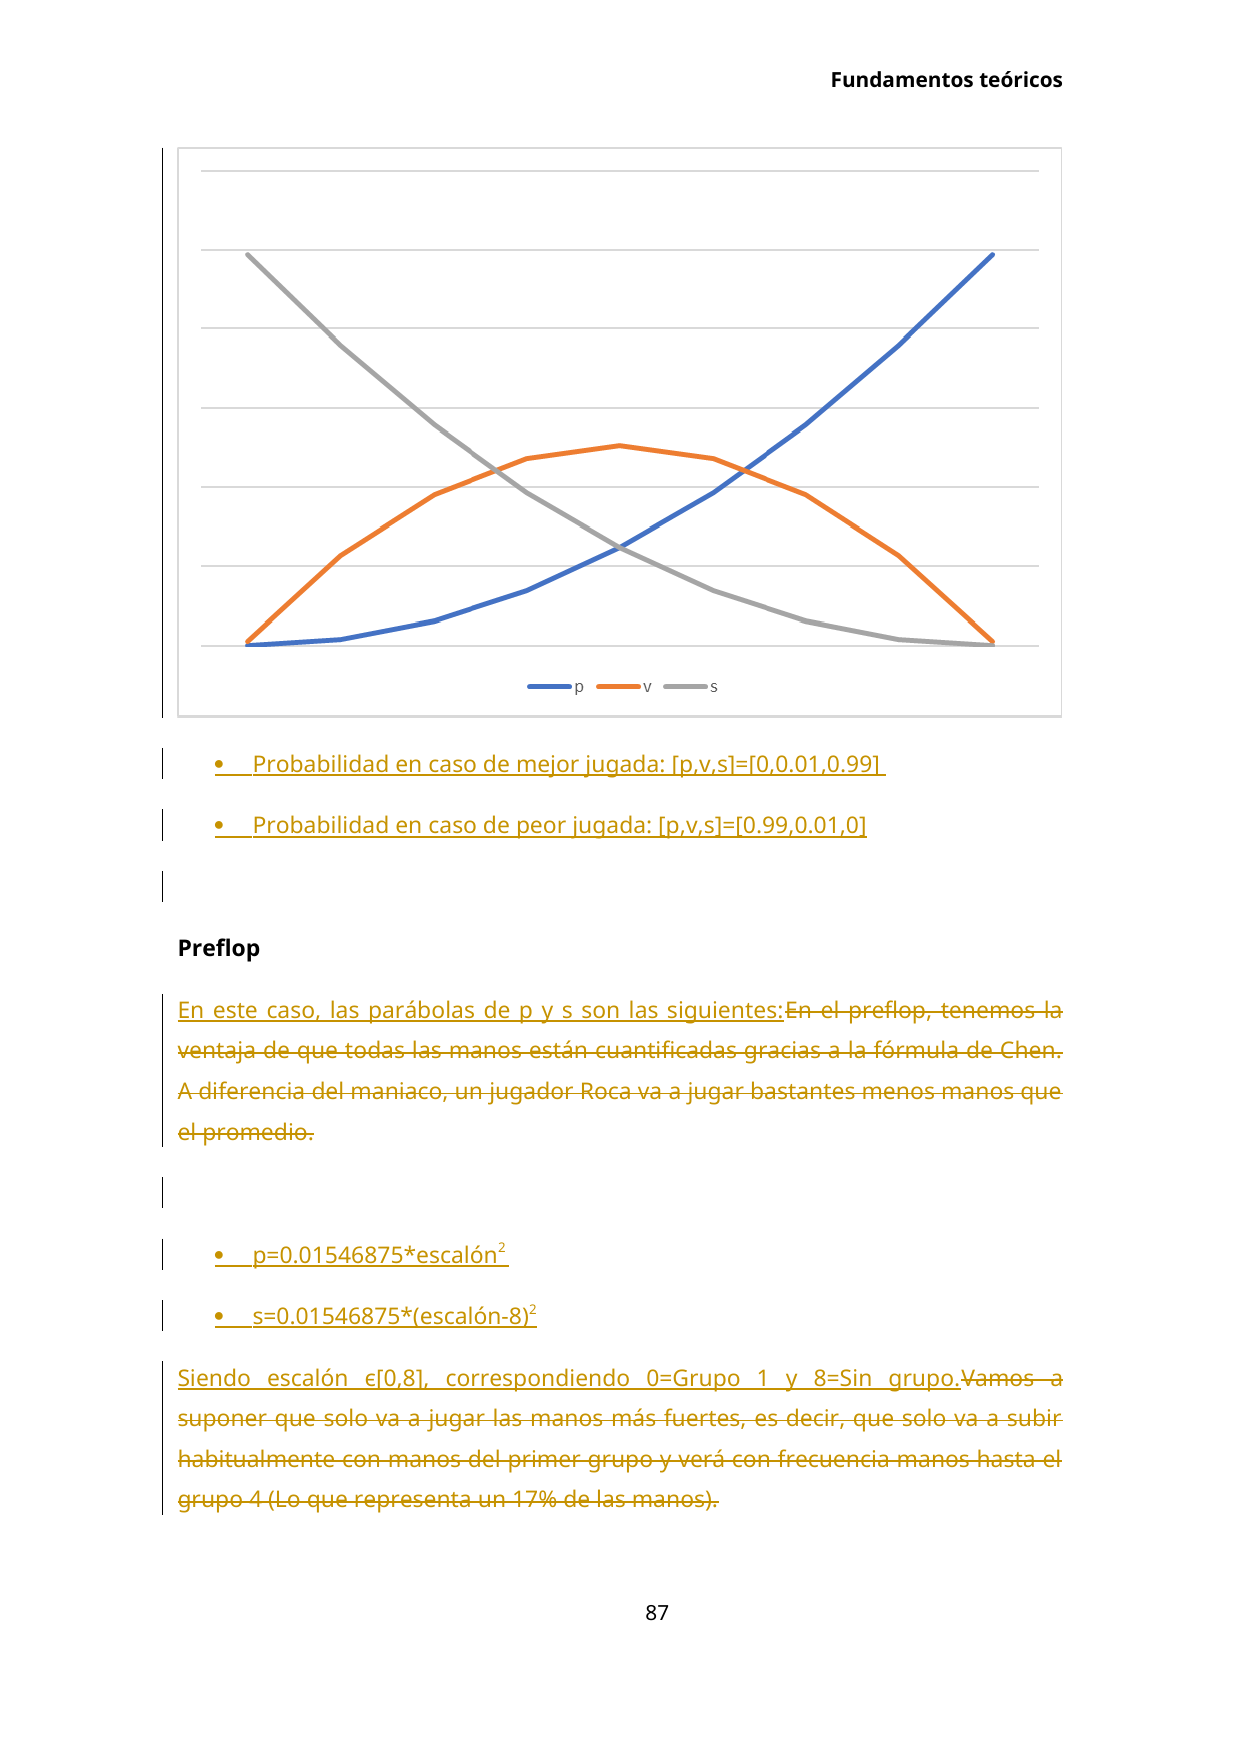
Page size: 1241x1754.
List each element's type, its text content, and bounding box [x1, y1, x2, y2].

text Preflop [177, 932, 1063, 963]
picture [177, 147, 1062, 718]
